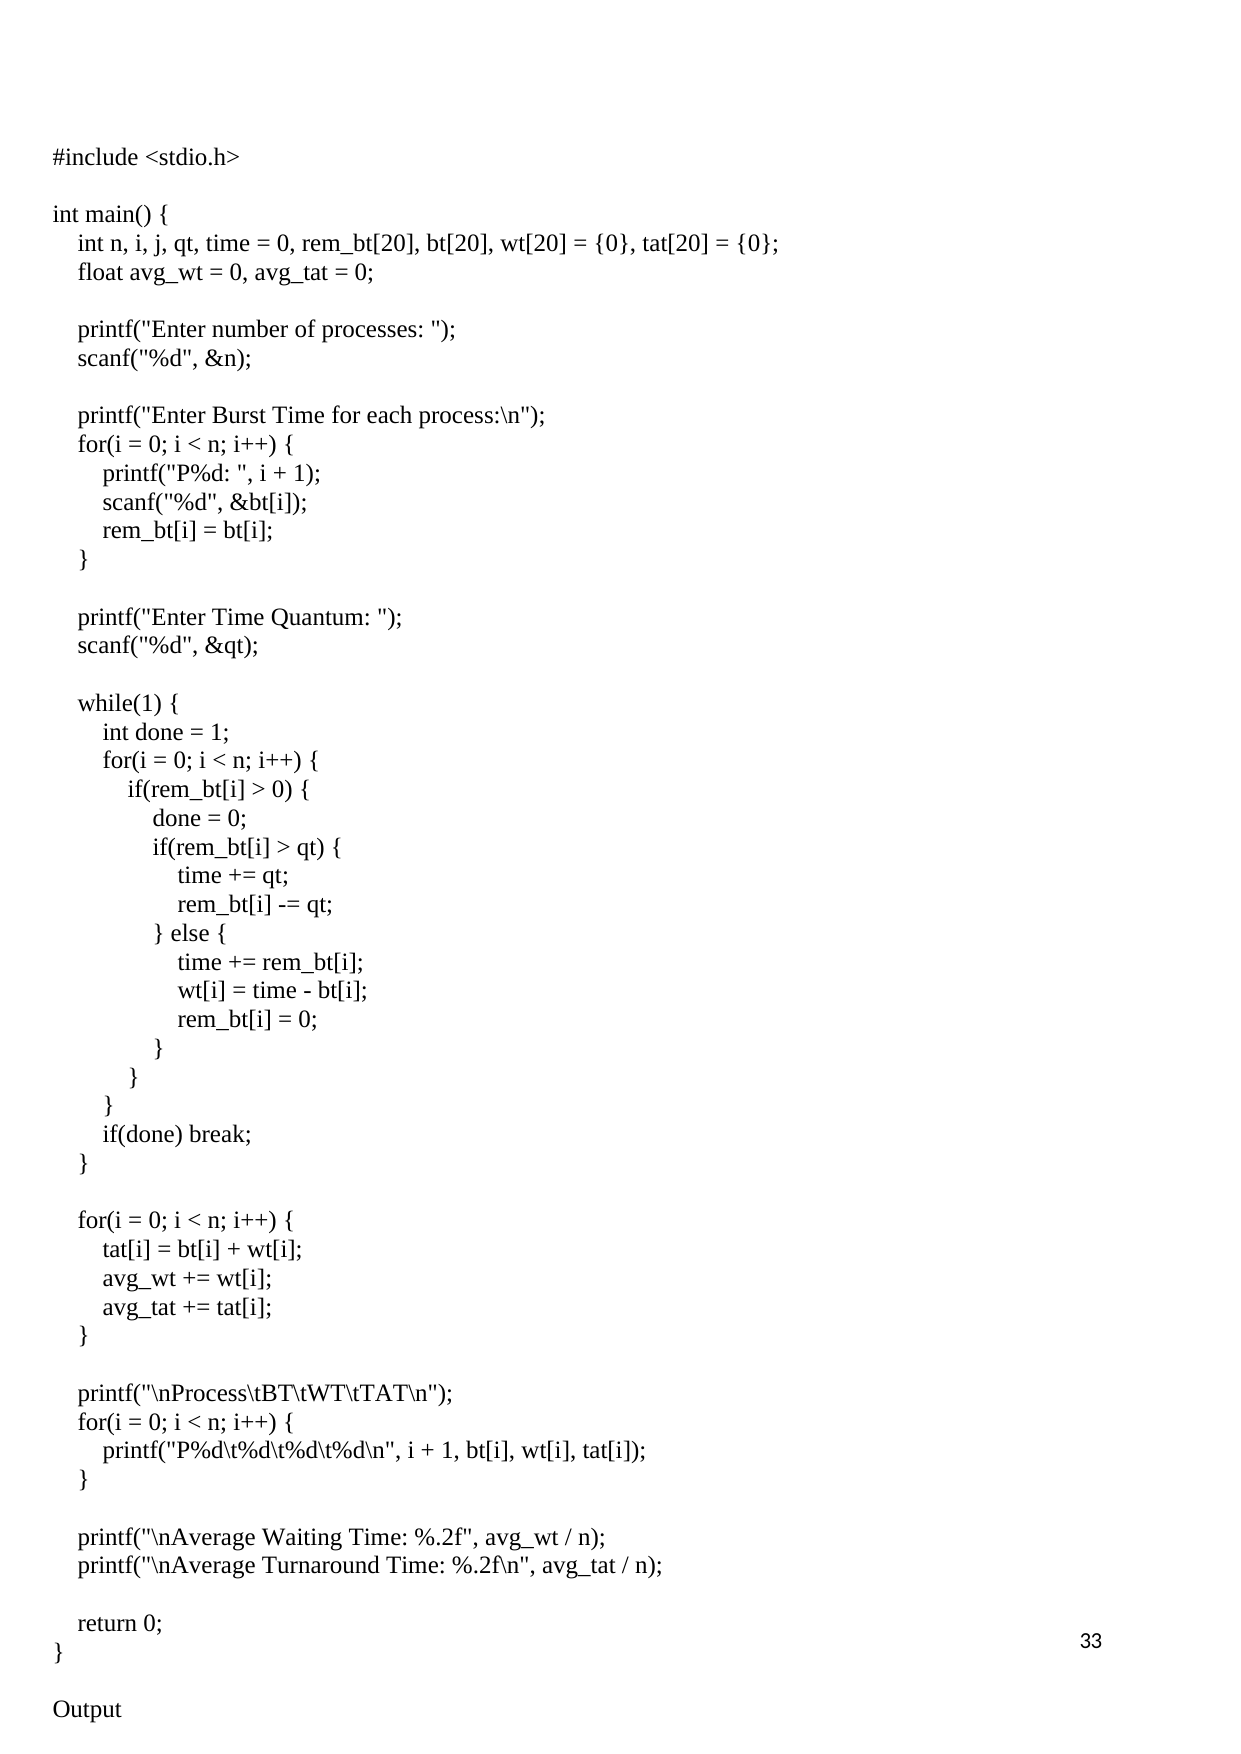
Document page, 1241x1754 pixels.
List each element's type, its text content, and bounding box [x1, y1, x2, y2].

text int done = 1; [52, 717, 1217, 745]
text } [52, 1320, 1217, 1349]
text rem_bt[i] -= qt; [52, 889, 1217, 918]
text int n, i, j, qt, time = 0, rem_bt[20], bt[20], wt[20] = {0}, tat[20] = {0}; [52, 228, 1217, 257]
text avg_wt += wt[i]; [52, 1263, 1217, 1292]
text printf("\nAverage Turnaround Time: %.2f\n", avg_tat / n); [52, 1550, 1217, 1579]
text if(done) break; [52, 1119, 1217, 1148]
text scanf("%d", &bt[i]); [52, 487, 1217, 515]
text while(1) { [52, 688, 1217, 717]
text for(i = 0; i < n; i++) { [52, 429, 1217, 458]
text printf("\nAverage Waiting Time: %.2f", avg_wt / n); [52, 1522, 1217, 1550]
text printf("Enter Time Quantum: "); [52, 602, 1217, 630]
text avg_tat += tat[i]; [52, 1292, 1217, 1320]
text } [52, 1464, 1217, 1493]
text printf("\nProcess\tBT\tWT\tTAT\n"); [52, 1378, 1217, 1407]
text } else { [52, 918, 1217, 947]
text Output [52, 1694, 1217, 1723]
text } [52, 1090, 1217, 1119]
text return 0; [52, 1608, 1217, 1637]
text if(rem_bt[i] > 0) { [52, 774, 1217, 803]
text done = 0; [52, 803, 1217, 832]
text for(i = 0; i < n; i++) { [52, 1407, 1217, 1435]
text for(i = 0; i < n; i++) { [52, 745, 1217, 774]
text scanf("%d", &qt); [52, 630, 1217, 659]
text rem_bt[i] = bt[i]; [52, 515, 1217, 544]
text printf("Enter Burst Time for each process:\n"); [52, 400, 1217, 429]
text } [52, 1033, 1217, 1062]
text wt[i] = time - bt[i]; [52, 975, 1217, 1004]
text printf("P%d\t%d\t%d\t%d\n", i + 1, bt[i], wt[i], tat[i]); [52, 1435, 1217, 1464]
text } [52, 1148, 1217, 1177]
text tat[i] = bt[i] + wt[i]; [52, 1234, 1217, 1263]
text printf("P%d: ", i + 1); [52, 458, 1217, 487]
text time += rem_bt[i]; [52, 947, 1217, 975]
text time += qt; [52, 860, 1217, 889]
text int main() { [52, 199, 1217, 228]
text rem_bt[i] = 0; [52, 1004, 1217, 1033]
text } [52, 1062, 1217, 1090]
text if(rem_bt[i] > qt) { [52, 832, 1217, 860]
text scanf("%d", &n); [52, 343, 1217, 372]
text #include <stdio.h> [52, 142, 1217, 170]
text for(i = 0; i < n; i++) { [52, 1205, 1217, 1234]
text printf("Enter number of processes: "); [52, 314, 1217, 343]
text } [52, 1637, 1217, 1665]
text float avg_wt = 0, avg_tat = 0; [52, 257, 1217, 285]
text } [52, 544, 1217, 573]
